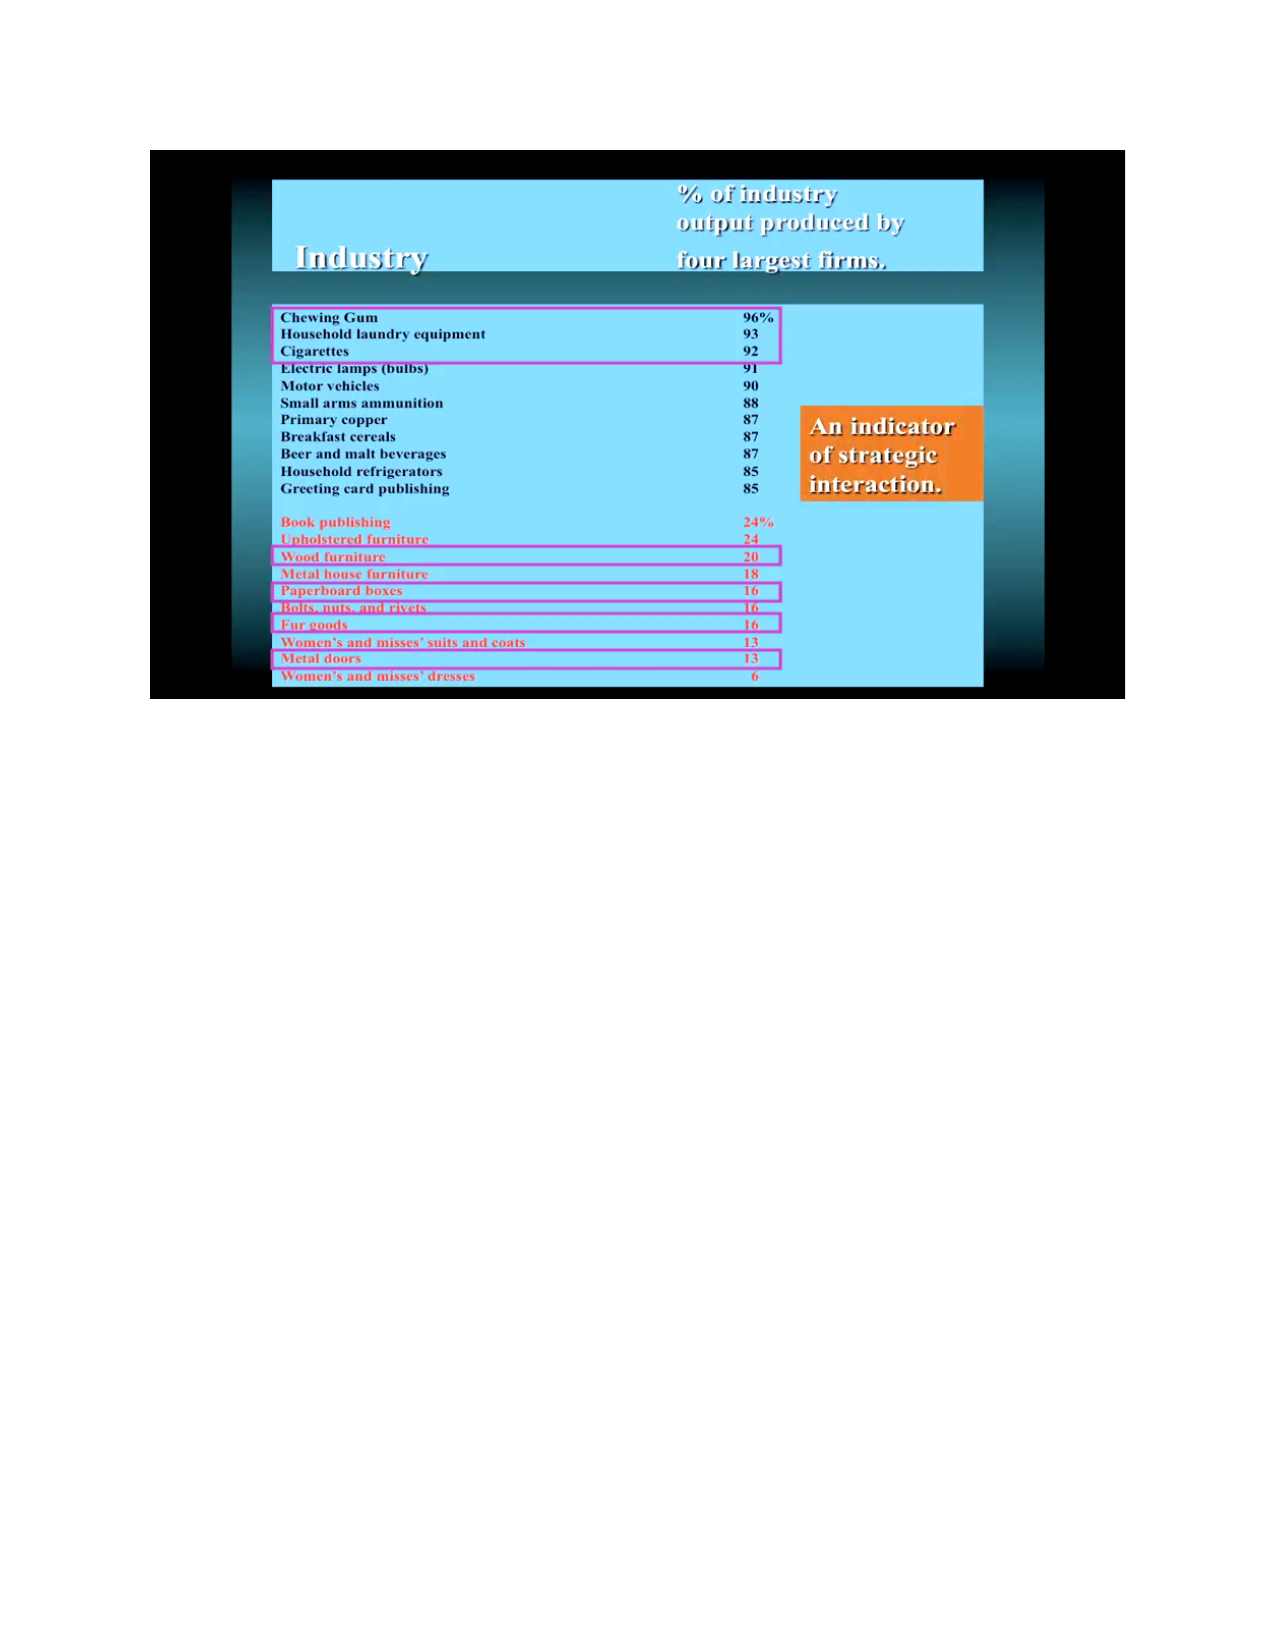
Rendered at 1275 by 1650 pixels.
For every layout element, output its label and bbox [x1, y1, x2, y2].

picture [150, 150, 1125, 699]
